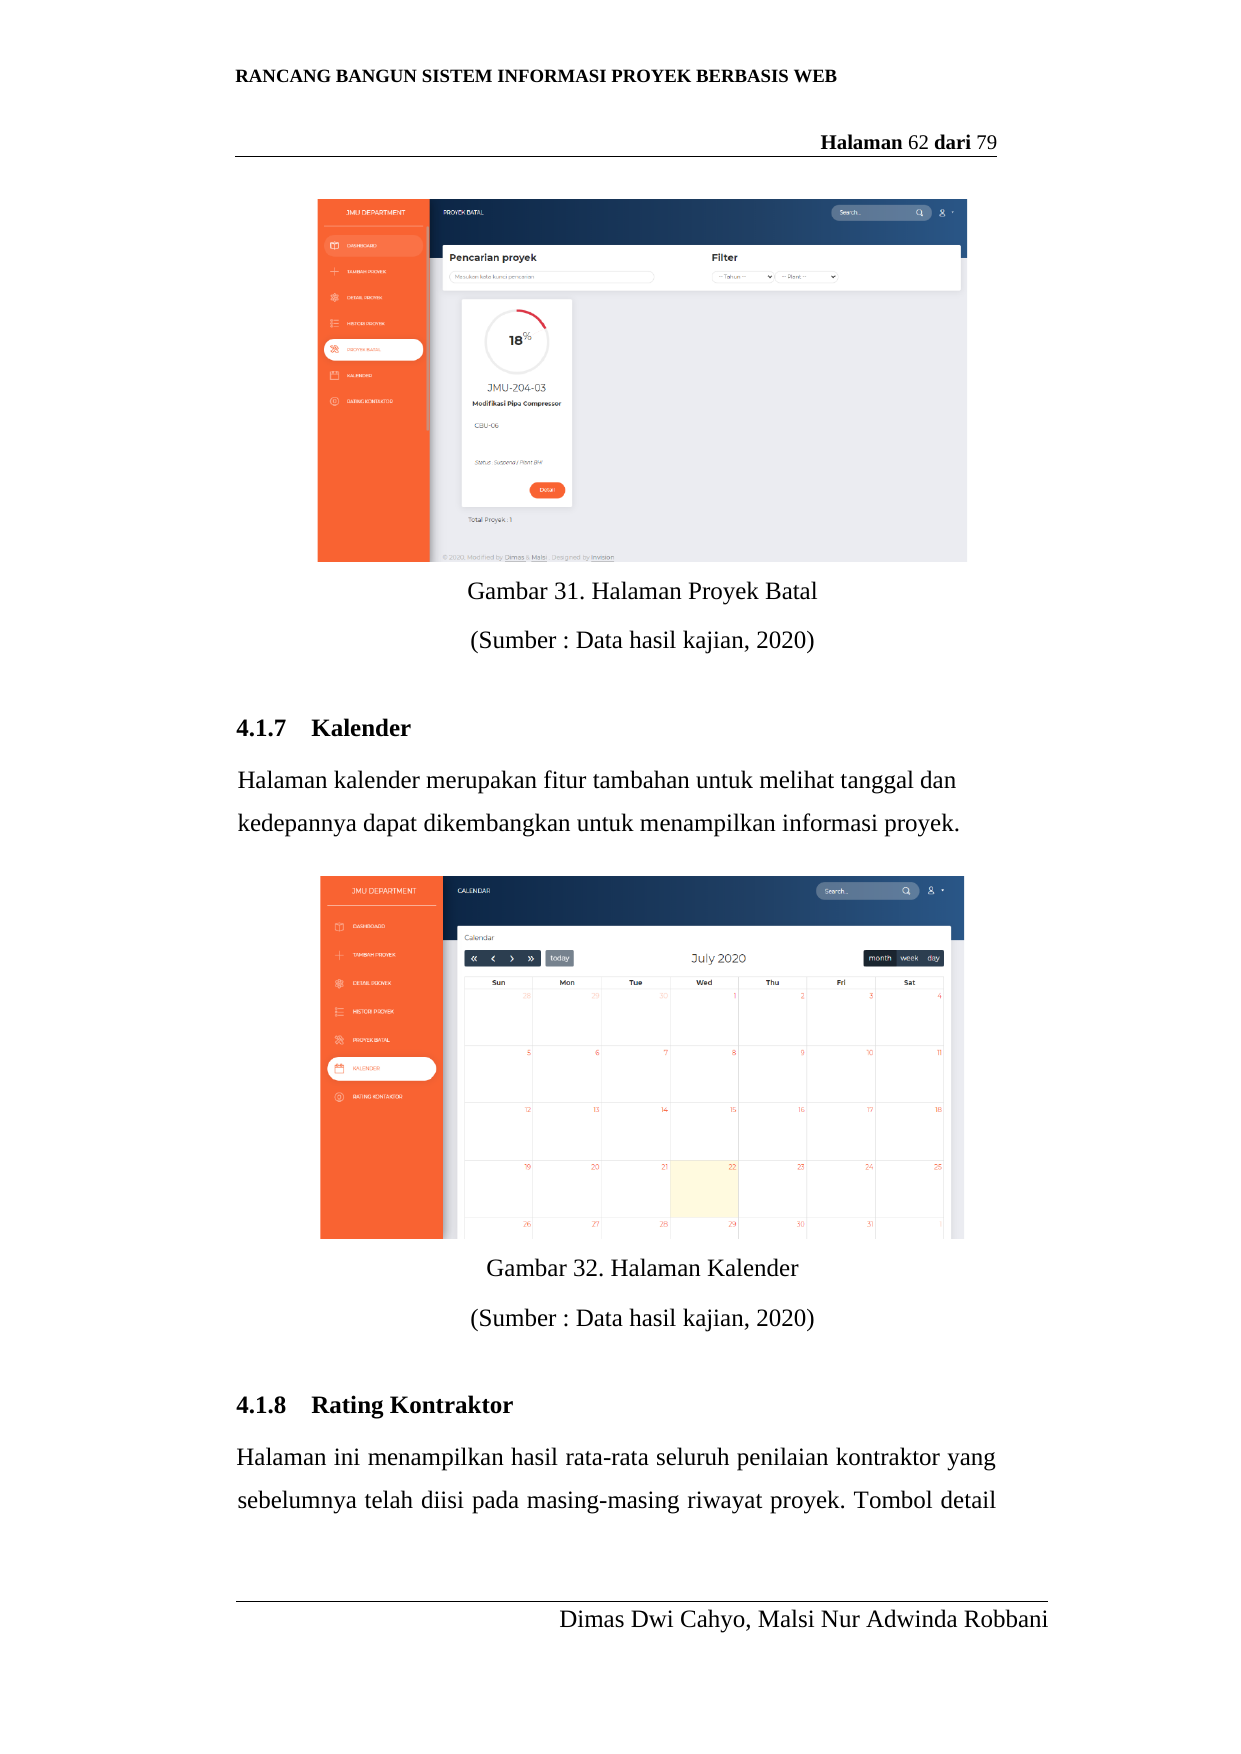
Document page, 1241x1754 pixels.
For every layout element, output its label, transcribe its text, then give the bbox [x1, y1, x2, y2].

subtitle Rating Kontraktor [236, 1390, 1048, 1418]
text Gambar 32. Halaman Kalender [236, 1253, 1048, 1282]
text (Sumber : Data hasil kajian, 2020) [236, 626, 1048, 654]
text Halaman kalender merupakan fitur tambahan untuk melihat tanggal dan kedepannya dapat dikembangkan untuk menampilkan informasi proyek. [237, 765, 1048, 837]
picture [317, 199, 968, 562]
subtitle Kalender [236, 713, 1048, 741]
text (Sumber : Data hasil kajian, 2020) [236, 1303, 1048, 1331]
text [236, 1442, 997, 1514]
text Gambar 31. Halaman Proyek Batal [236, 576, 1048, 605]
picture [320, 876, 965, 1239]
